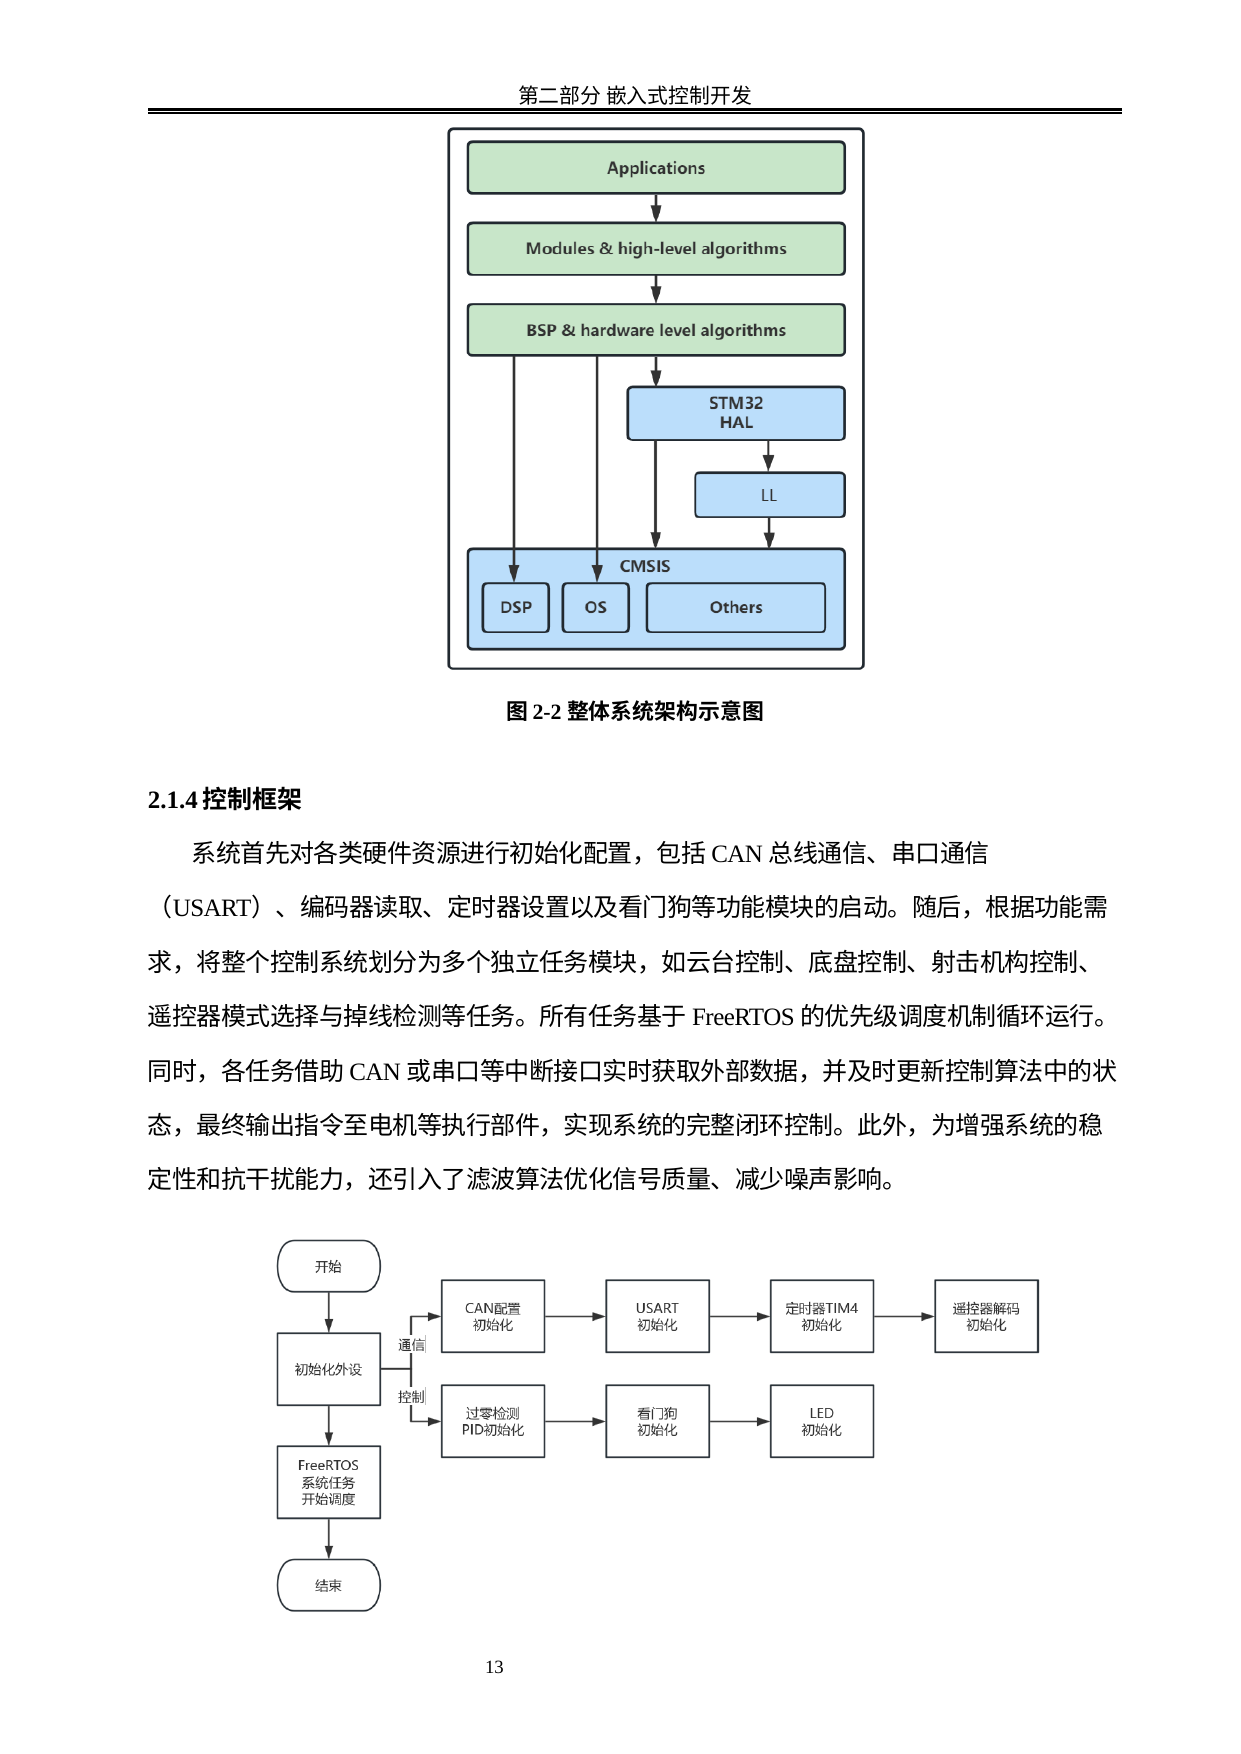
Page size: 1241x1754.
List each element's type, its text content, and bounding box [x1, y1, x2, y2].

text 系统首先对各类硬件资源进行初始化配置，包括 CAN 总线通信、串口通信（USART）、编码器读取、定时器设置以及看门狗等功能模块的启动。随后，根据功能需求，将整个控制系统划分为多个独立任务模块，如云台控制、底盘控制、射击机构控制、遥控器模式选择与掉线检测等任务。所有任务基于 FreeRTOS 的优先级调度机制循环运行。同时，各任务借助 CAN 或串口等中断接口实时获取外部数据，并及时更新控制算法中的状态，最终输出指令至电机等执行部件，实现系统的完整闭环控制。此外，为增强系统的稳定性和抗干扰能力，还引入了滤波算法优化信号质量、减少噪声影响。 [148, 833, 1122, 1196]
text 图2-2 整体系统架构示意图 [148, 694, 1122, 726]
text 2.1.4控制框架 [148, 779, 1122, 815]
picture [251, 1214, 1063, 1636]
picture [438, 118, 875, 682]
